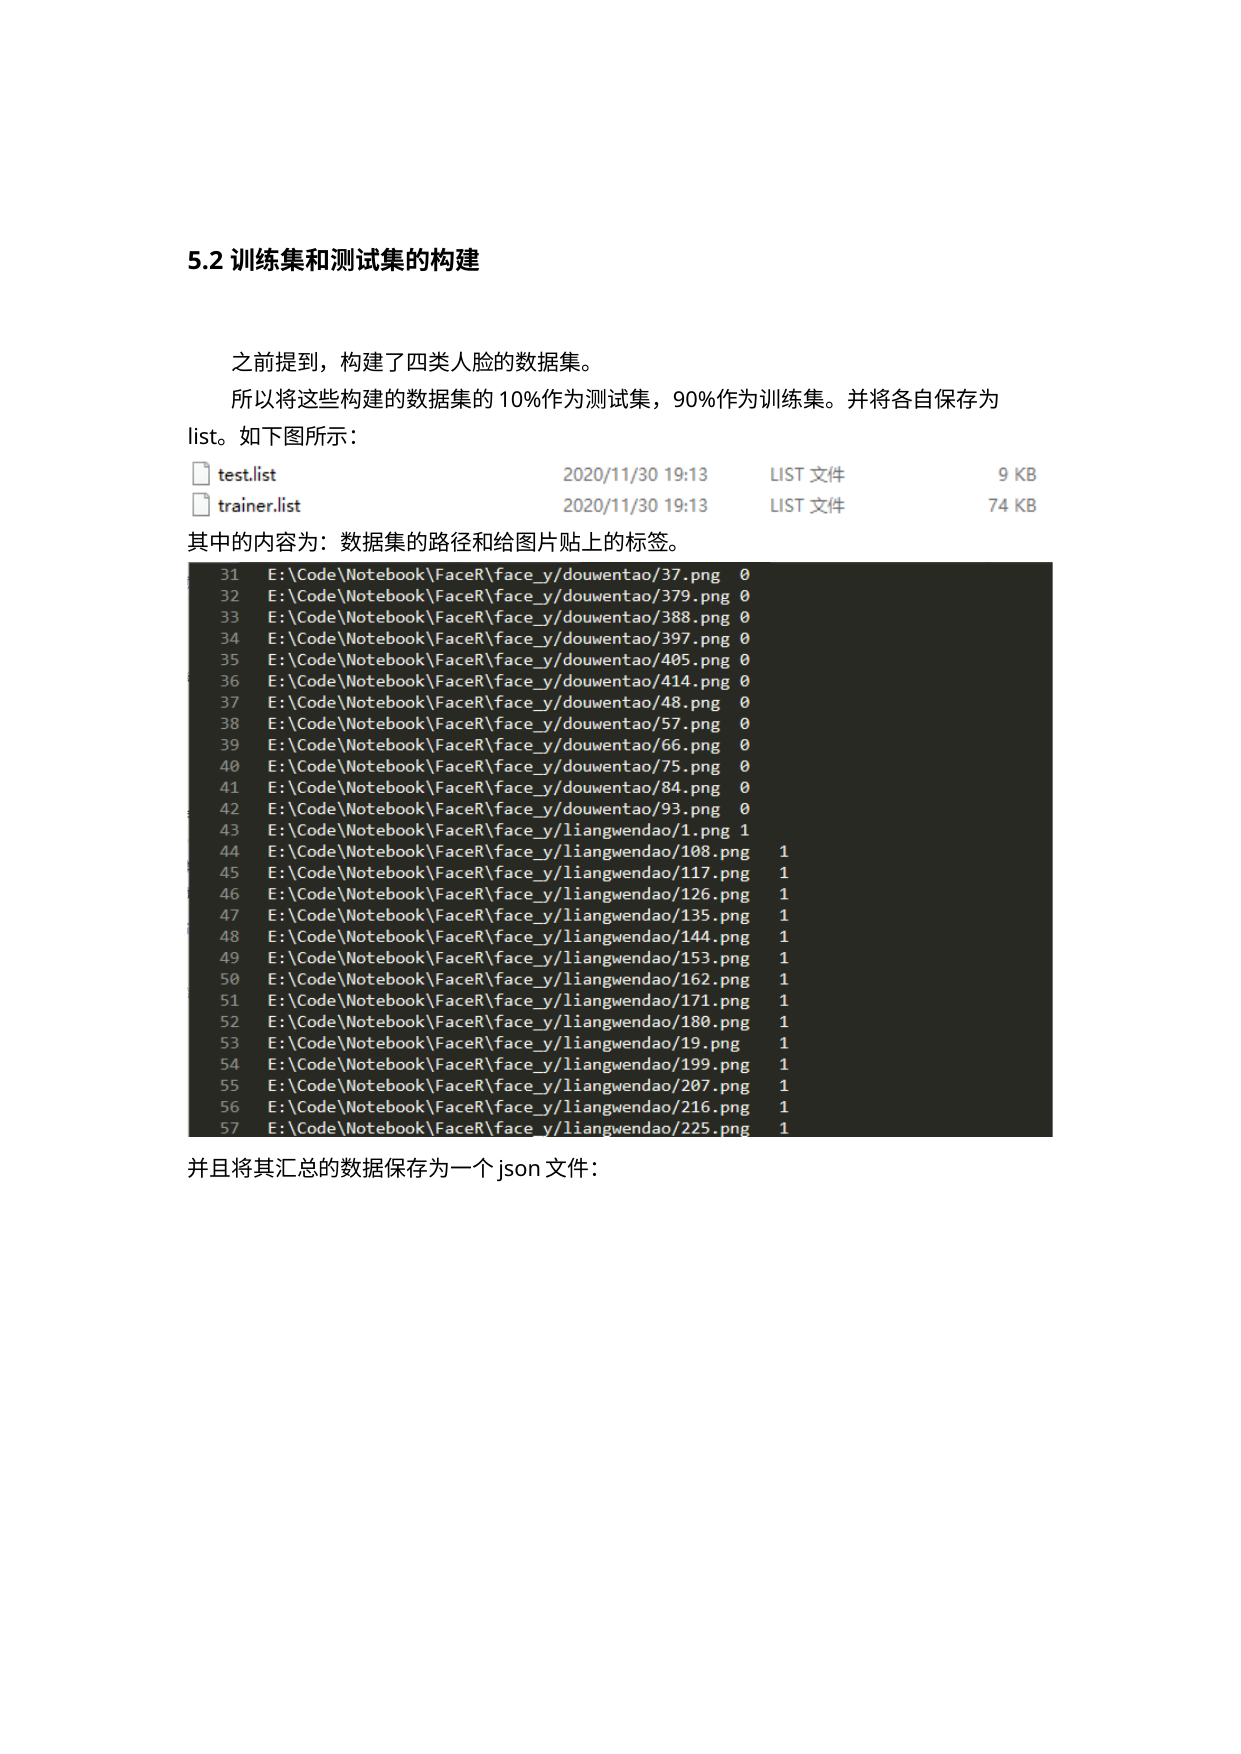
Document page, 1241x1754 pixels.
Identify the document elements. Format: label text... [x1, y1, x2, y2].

text 所以将这些构建的数据集的10%作为测试集，90%作为训练集。并将各自保存为list。如下图所示： [187, 382, 1053, 451]
subtitle 5.2 训练集和测试集的构建 [187, 226, 1053, 291]
text 其中的内容为：数据集的路径和给图片贴上的标签。 [187, 525, 1053, 557]
text 并且将其汇总的数据保存为一个json文件： [187, 1151, 1053, 1183]
picture [187, 460, 1053, 518]
text 之前提到，构建了四类人脸的数据集。 [187, 344, 1053, 377]
picture [187, 562, 1053, 1137]
